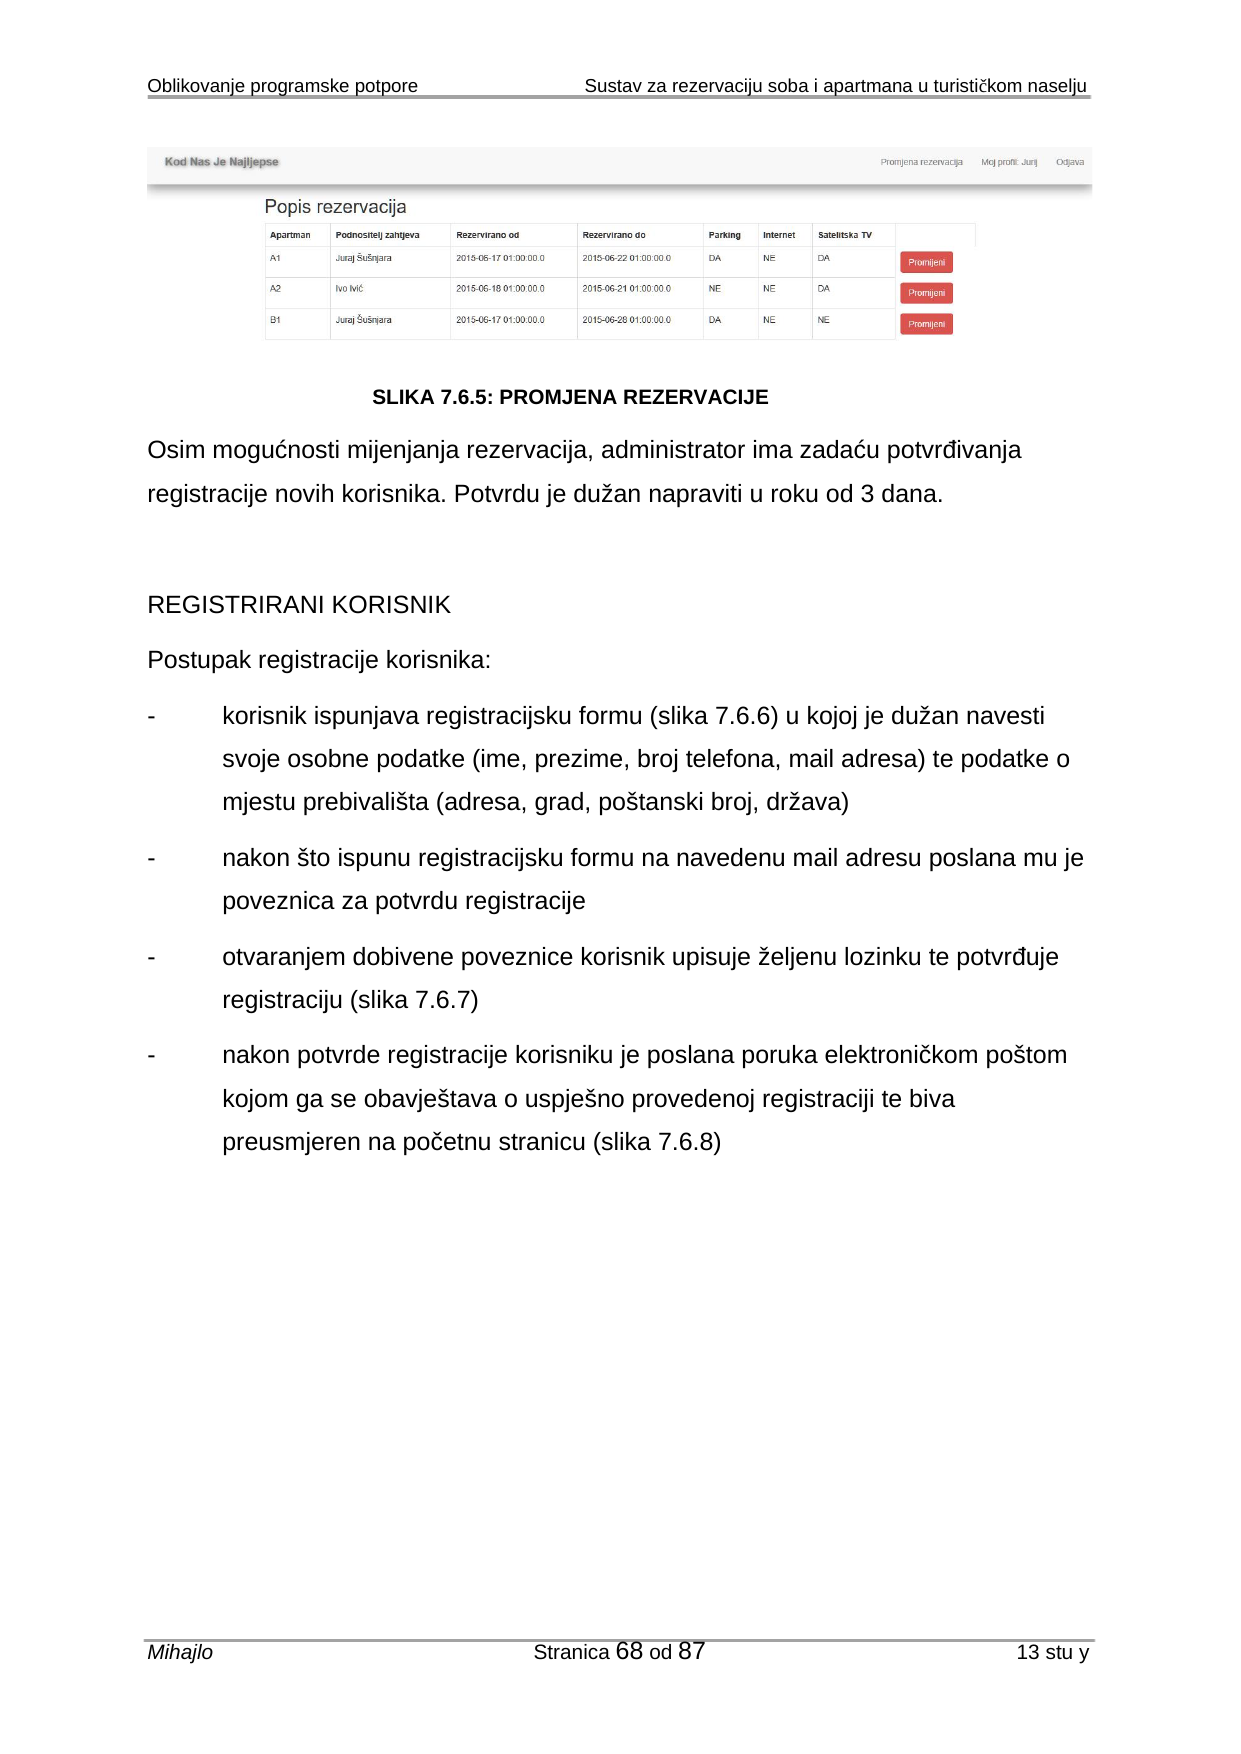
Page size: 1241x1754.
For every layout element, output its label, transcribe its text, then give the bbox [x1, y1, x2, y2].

text REGISTRIRANI KORISNIK [147, 590, 1093, 619]
text - nakon potvrde registracije korisniku je poslana poruka elektroničkom poštom kojom ga se obavještava o uspješno provedenoj registraciji te biva preusmjeren na početnu stranicu (slika 7.6.8) [147, 1041, 1093, 1156]
picture [147, 147, 1093, 358]
text - korisnik ispunjava registracijsku formu (slika 7.6.6) u kojoj je dužan navesti svoje osobne podatke (ime, prezime, broj telefona, mail adresa) te podatke o mjestu prebivališta (adresa, grad, poštanski broj, država) [147, 701, 1093, 816]
picture [147, 95, 1092, 99]
text - otvaranjem dobivene poveznice korisnik upisuje željenu lozinku te potvrđuje registraciju (slika 7.6.7) [147, 942, 1093, 1014]
text Osim mogućnosti mijenjanja rezervacija, administrator ima zadaću potvrđivanja registracije novih korisnika. Potvrdu je dužan napraviti u roku od 3 dana. [147, 436, 1093, 507]
text Slika 7.6.5: Promjena rezervacije [147, 385, 1093, 409]
text - nakon što ispunu registracijsku formu na navedenu mail adresu poslana mu je poveznica za potvrdu registracije [147, 843, 1093, 915]
text Postupak registracije korisnika: [147, 646, 1093, 674]
